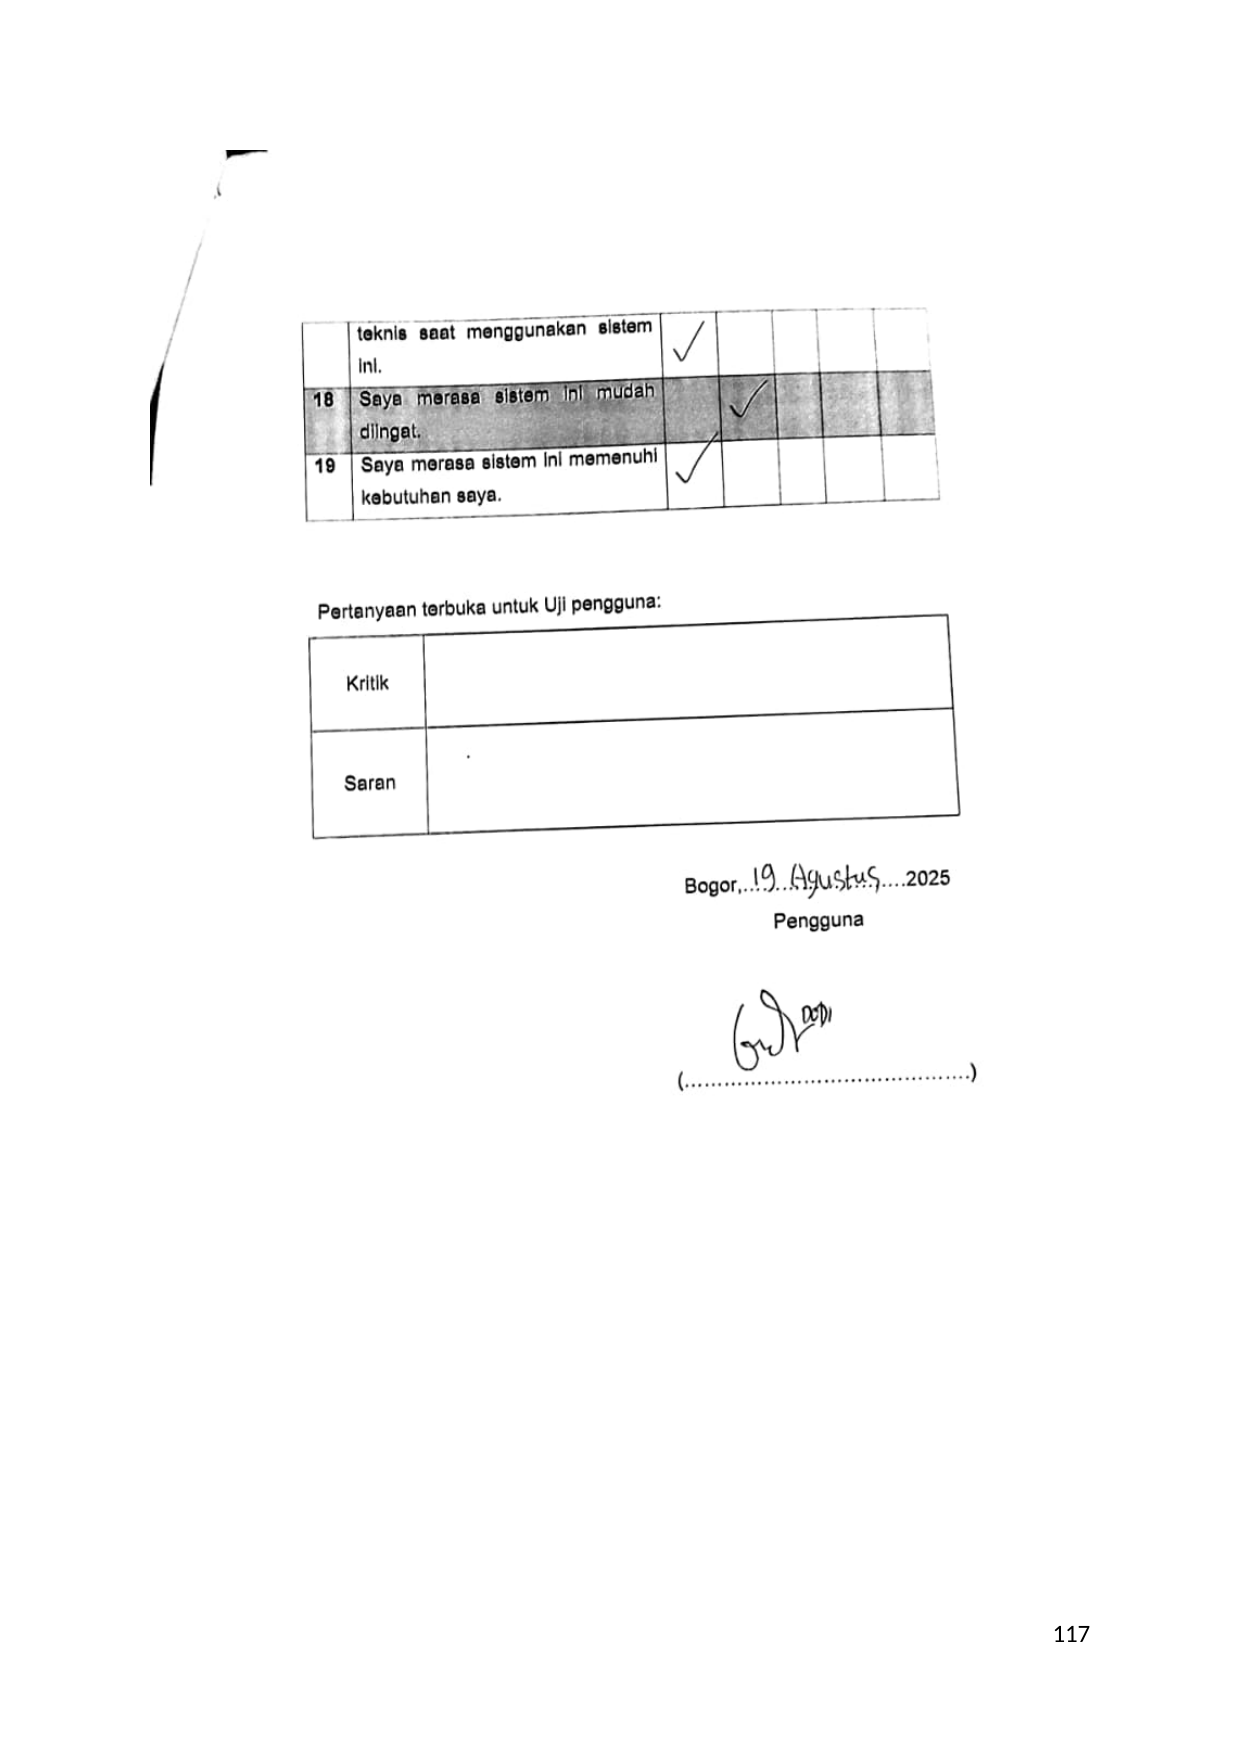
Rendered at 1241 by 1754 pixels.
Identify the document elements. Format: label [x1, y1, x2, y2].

picture [150, 150, 1090, 1538]
